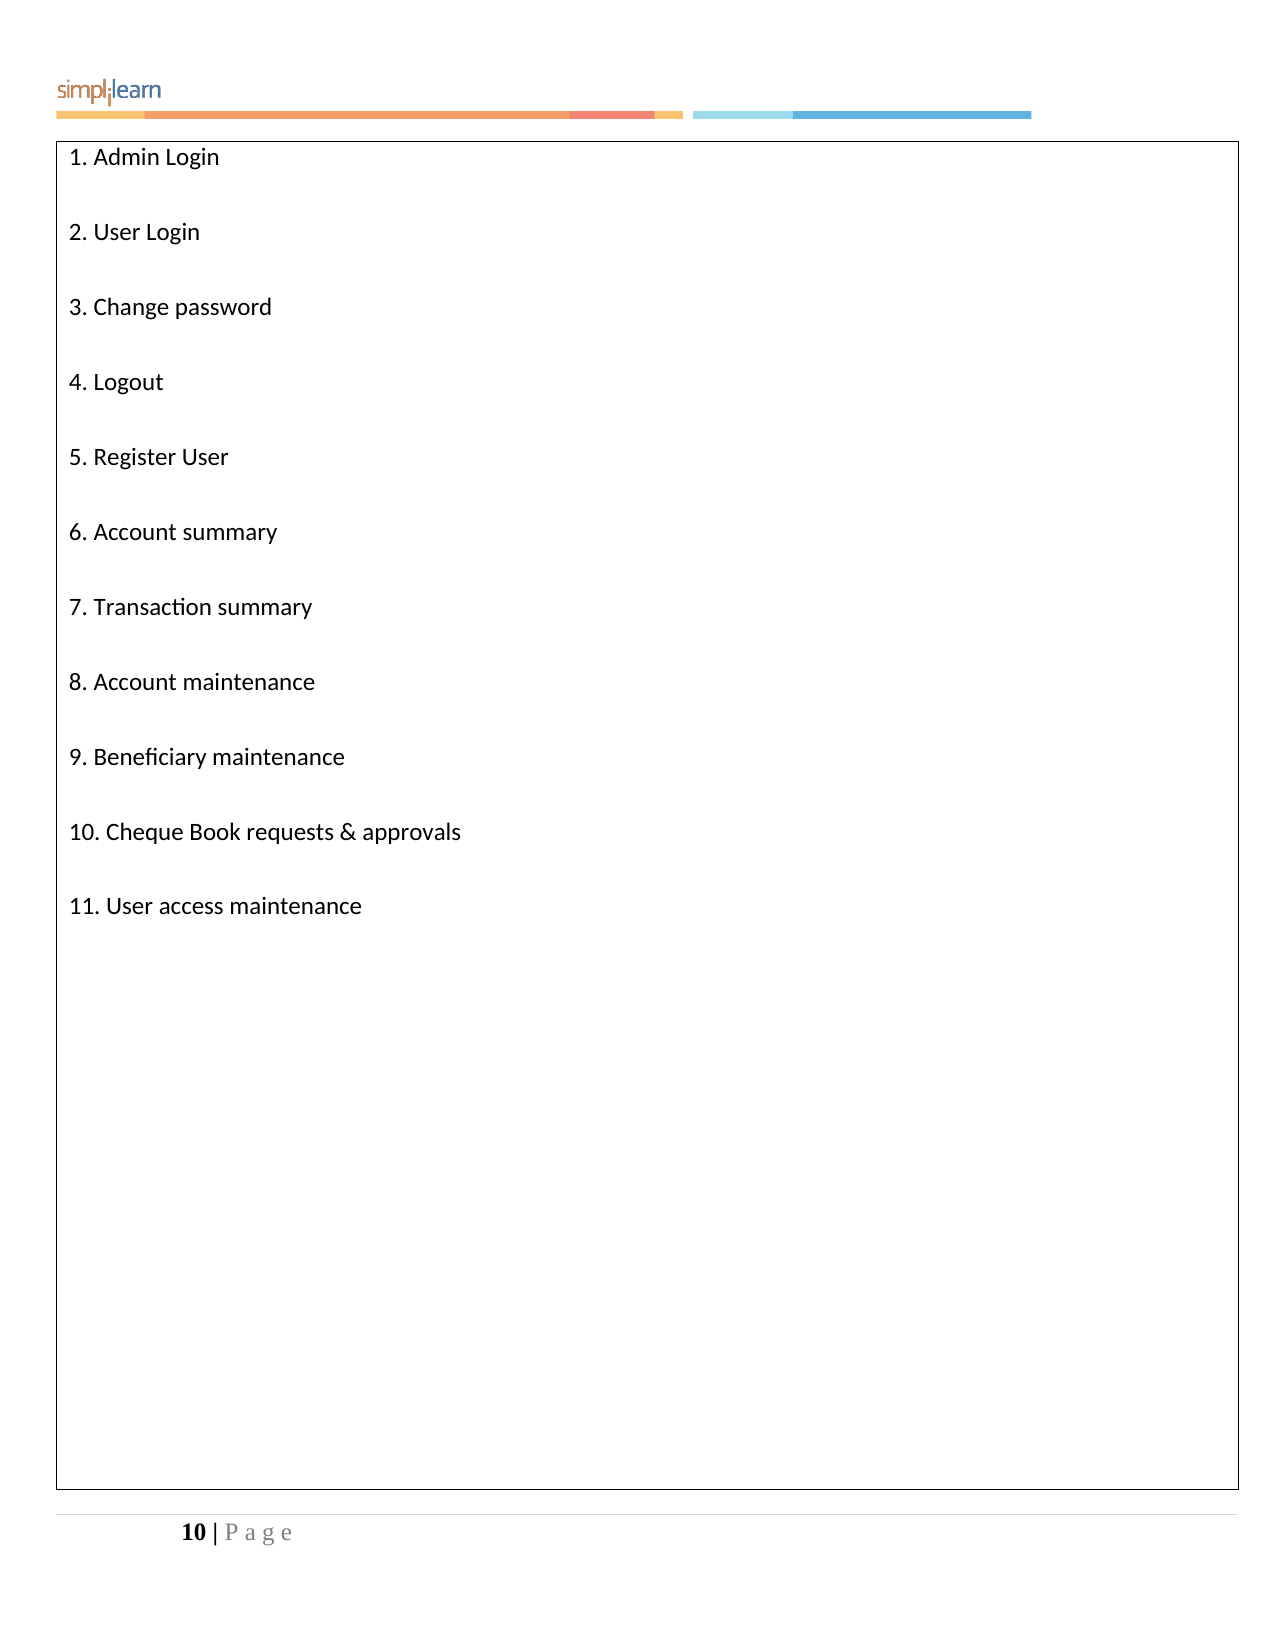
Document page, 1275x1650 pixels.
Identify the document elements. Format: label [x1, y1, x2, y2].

picture [56, 75, 1032, 119]
table_header [57, 142, 1238, 1489]
